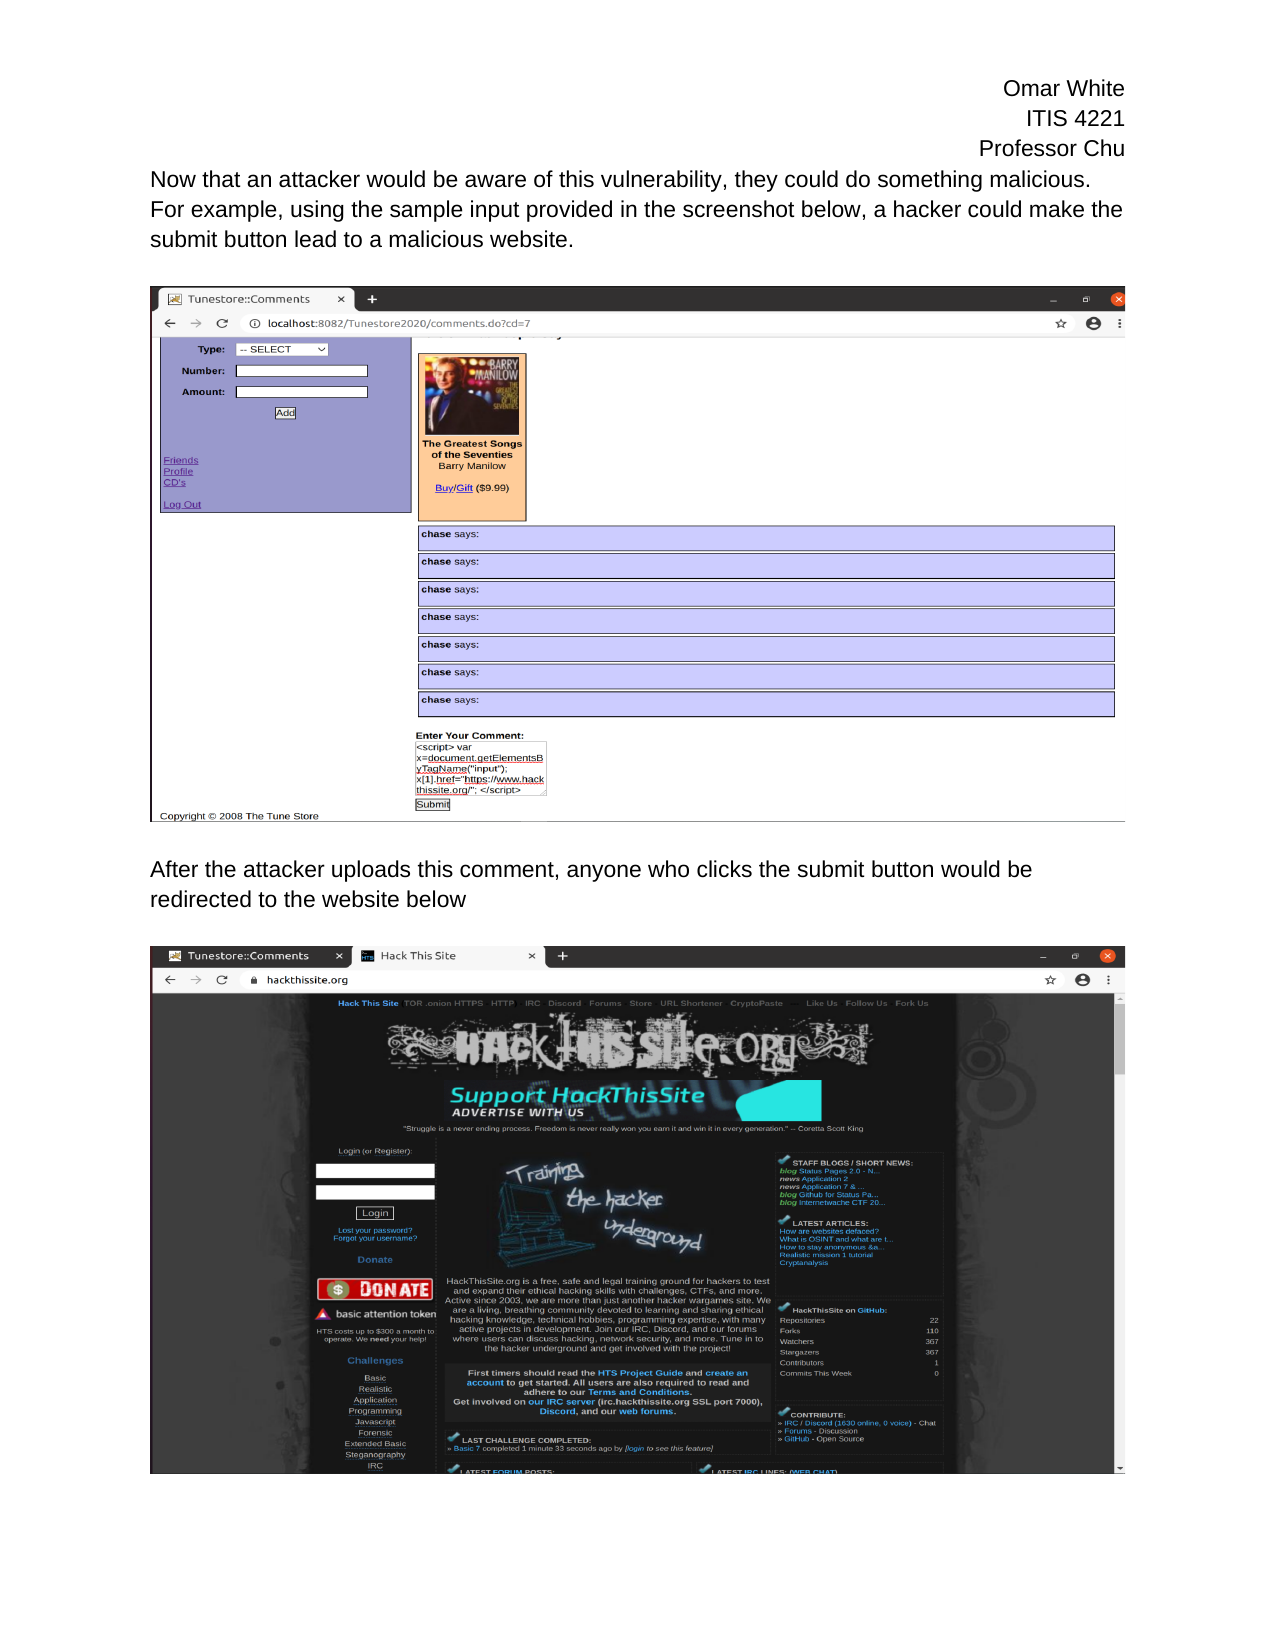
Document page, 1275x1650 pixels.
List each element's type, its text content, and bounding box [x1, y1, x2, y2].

text After the attacker uploads this comment, anyone who clicks the submit button would be redirected to the website below [150, 856, 1125, 912]
picture [150, 946, 1125, 1474]
picture [150, 286, 1125, 822]
text Now that an attacker would be aware of this vulnerability, they could do something malicious. For example, using the sample input provided in the screenshot below, a hacker could make the submit button lead to a malicious website. [150, 166, 1125, 252]
